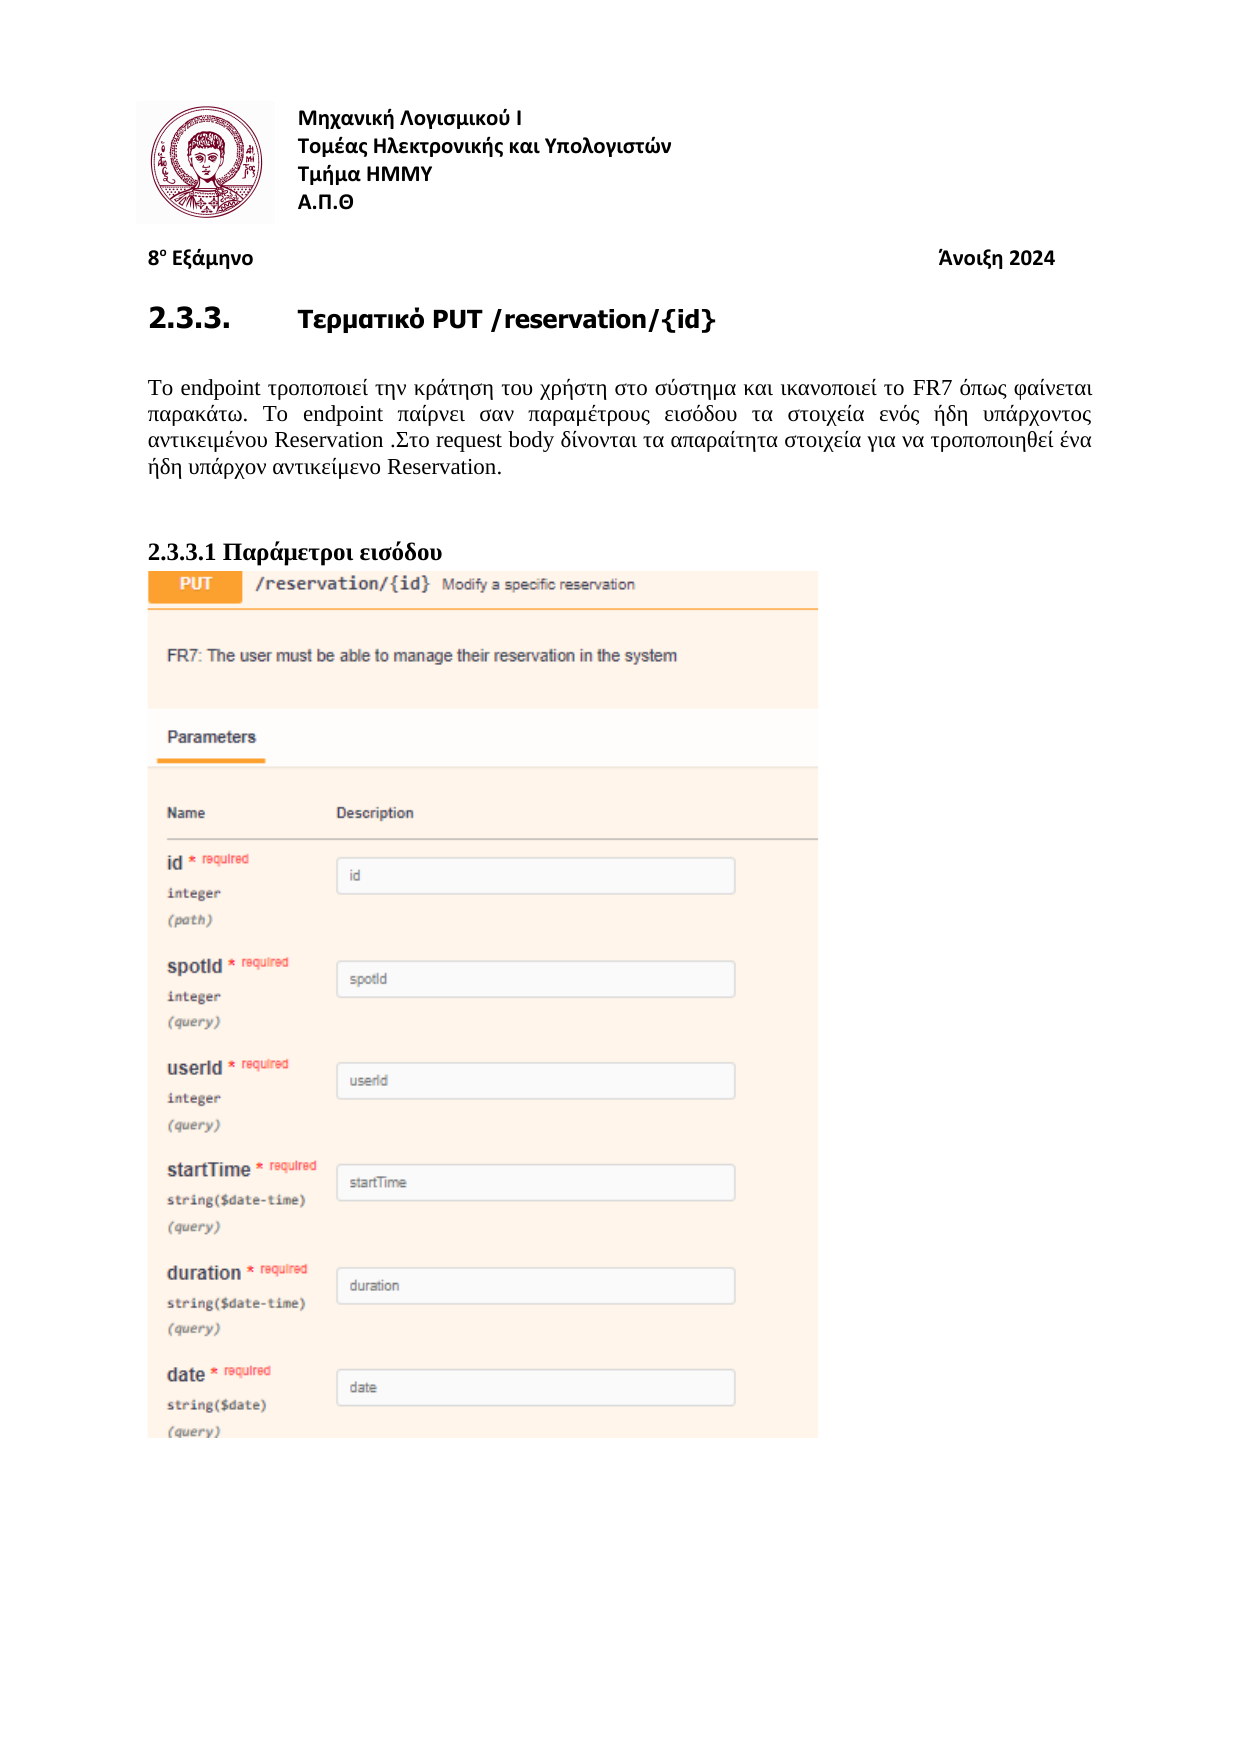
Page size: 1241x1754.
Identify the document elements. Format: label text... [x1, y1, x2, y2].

picture [136, 101, 276, 224]
subtitle 2.3.3.1 Παράμετροι εισόδου [148, 537, 1092, 565]
text Το endpoint τροποποιεί την κράτηση του χρήστη στο σύστημα και ικανοποιεί το FR7 όπως φαίνεται παρακάτω. Το endpoint παίρνει σαν παραμέτρους εισόδου τα στοιχεία ενός ήδη υπάρχοντος αντικειμένου Reservation .Στο request body δίνονται τα απαραίτητα στοιχεία για να τροποποιηθεί ένα ήδη υπάρχον αντικείμενο Reservation. [148, 374, 1092, 479]
picture [147, 571, 819, 1438]
subtitle Τερματικό PUT /reservation/{id} [148, 299, 1092, 335]
